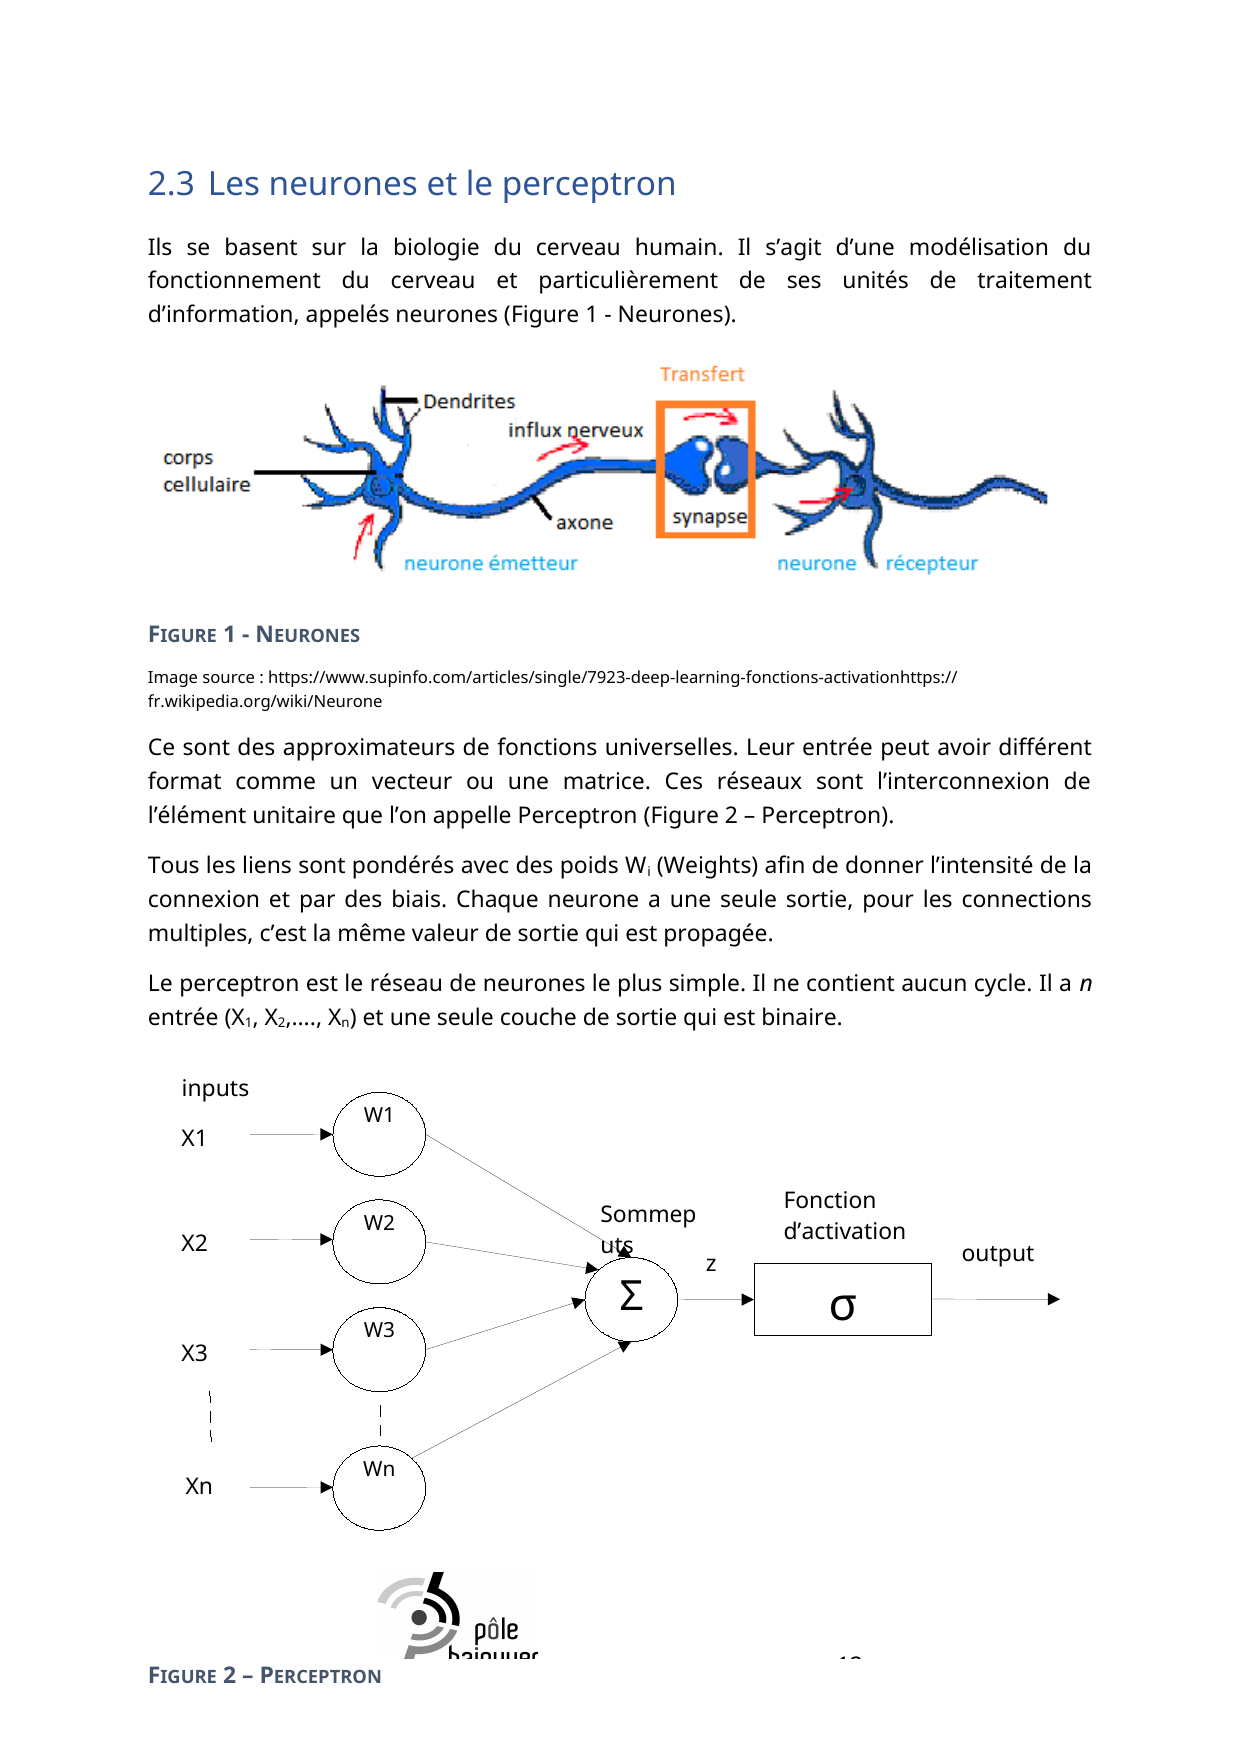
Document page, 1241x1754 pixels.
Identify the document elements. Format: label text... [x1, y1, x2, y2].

text Le perceptron est le réseau de neurones le plus simple. Il ne contient aucun cycle. Il a n entrée (X1, X2,…., Xn) et une seule couche de sortie qui est binaire. [148, 967, 1093, 1032]
text Figure 1 - Neurones [148, 618, 1093, 649]
picture [147, 348, 1055, 599]
subtitle Les neurones et le perceptron [148, 160, 1093, 206]
text Image source : https://www.supinfo.com/articles/single/7923-deep-learning-fonctions-activationhttps://fr.wikipedia.org/wiki/Neurone [148, 666, 1093, 713]
text Tous les liens sont pondérés avec des poids Wi (Weights) afin de donner l’intensité de la connexion et par des biais. Chaque neurone a une seule sortie, pour les connections multiples, c’est la même valeur de sortie qui est propagée. [148, 849, 1093, 948]
text Ce sont des approximateurs de fonctions universelles. Leur entrée peut avoir différent format comme un vecteur ou une matrice. Ces réseaux sont l’interconnexion de l’élément unitaire que l’on appelle Perceptron (Figure 2 – Perceptron). [148, 731, 1093, 830]
text Ils se basent sur la biologie du cerveau humain. Il s’agit d’une modélisation du fonctionnement du cerveau et particulièrement de ses unités de traitement d’information, appelés neurones (Figure 1 - Neurones). [148, 231, 1093, 329]
picture [377, 1572, 539, 1659]
